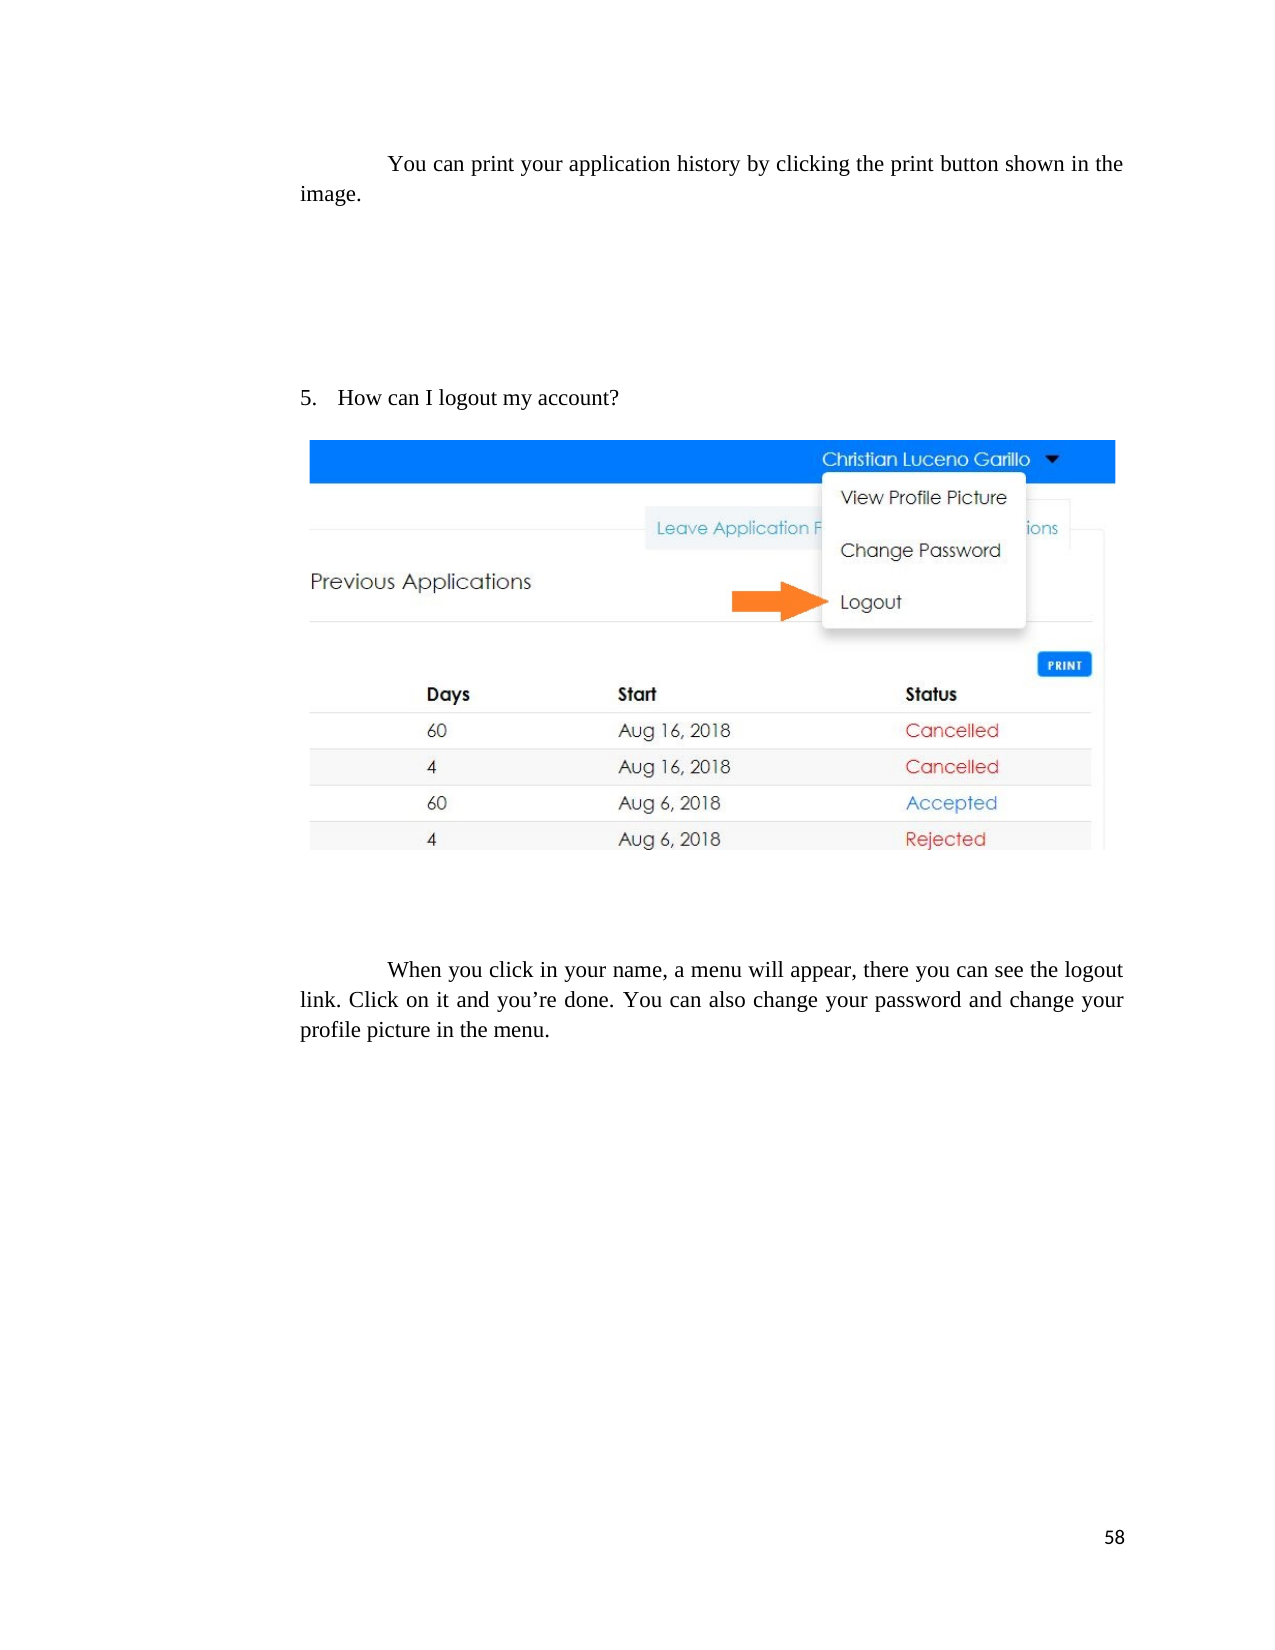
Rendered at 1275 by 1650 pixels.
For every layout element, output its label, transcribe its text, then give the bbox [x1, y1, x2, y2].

list How can I logout my account? [300, 384, 1125, 411]
text You can print your application history by clicking the print button shown in the image. [300, 150, 1125, 207]
text When you click in your name, a menu will appear, there you can see the logout link. Click on it and you’re done. You can also change your password and change your profile picture in the menu. [300, 956, 1125, 1043]
picture [309, 440, 1116, 850]
